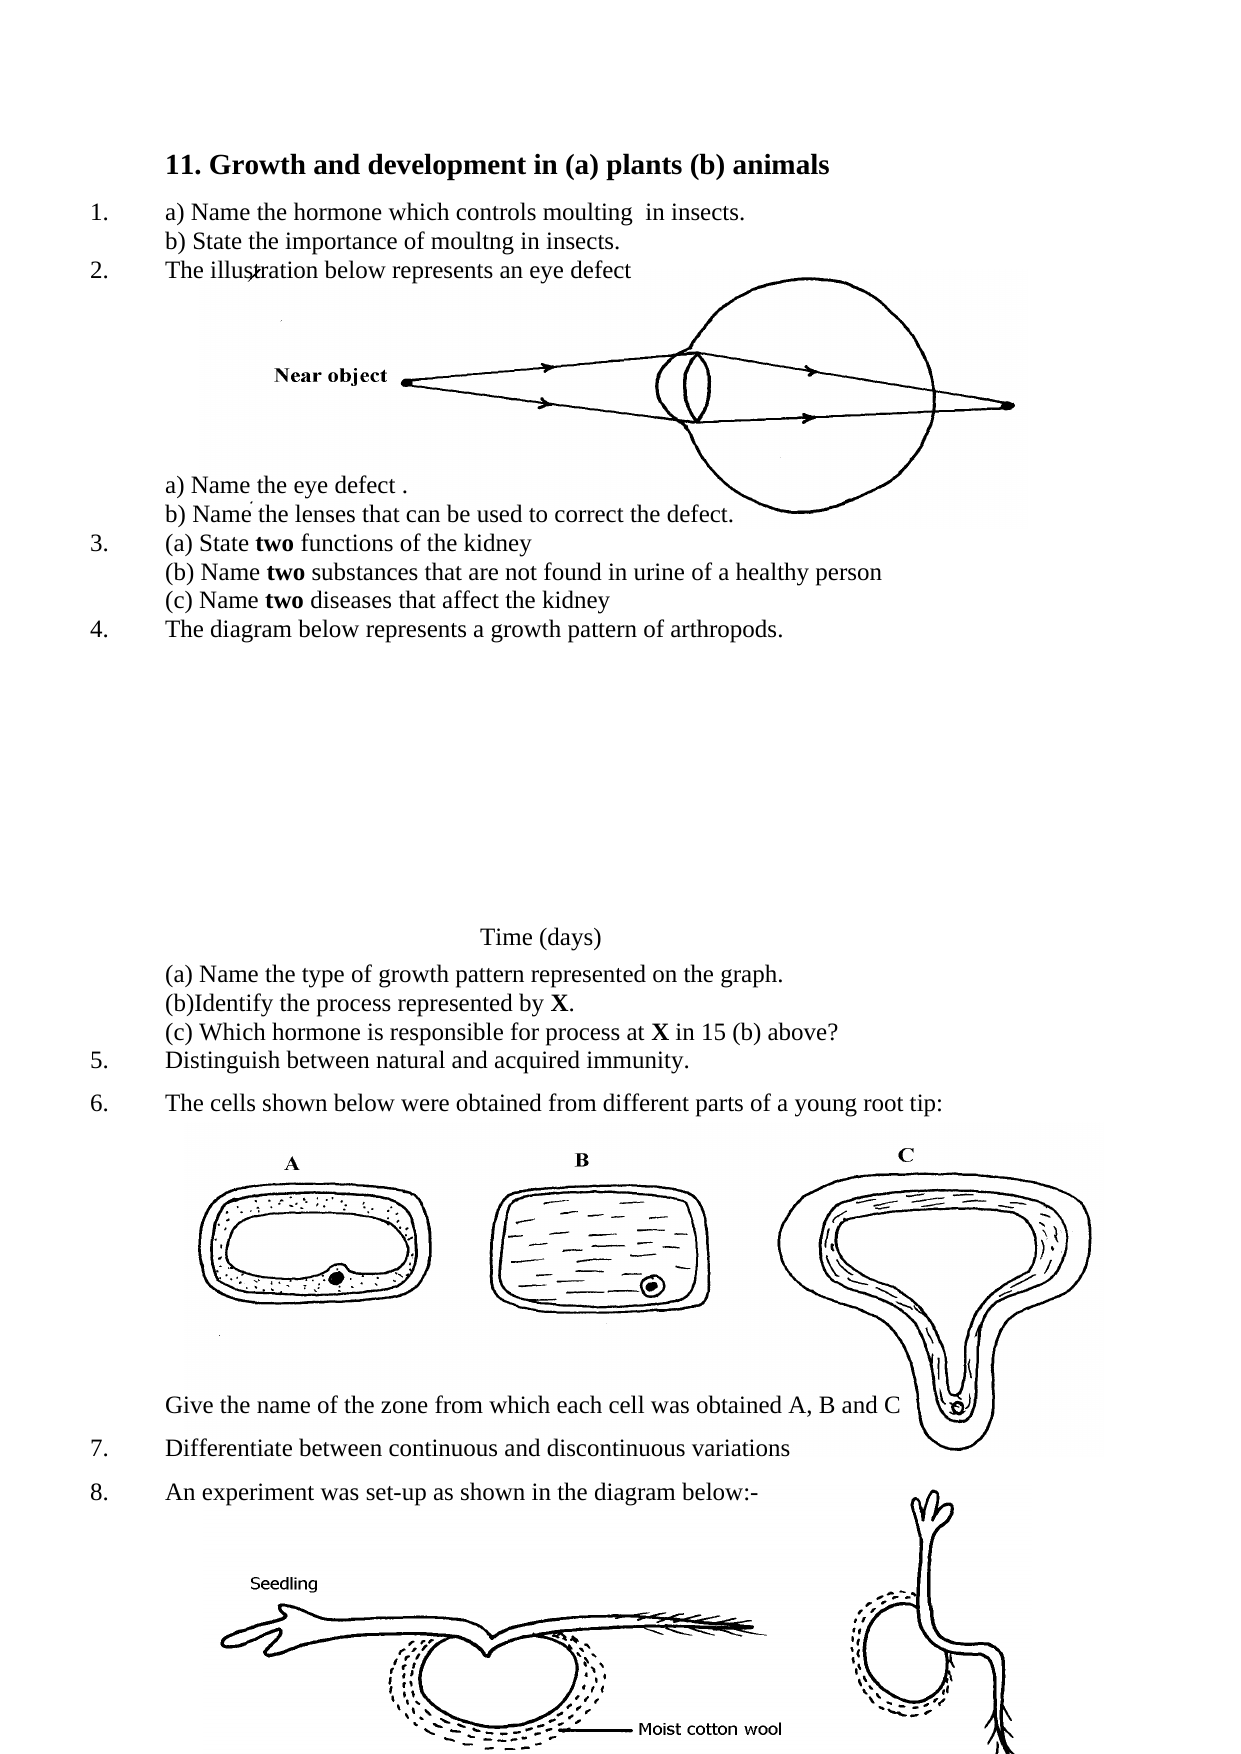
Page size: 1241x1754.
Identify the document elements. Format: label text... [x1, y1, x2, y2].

text 4. The diagram below represents a growth pattern of arthropods. [90, 614, 1150, 643]
text (b)Identify the process represented by X. [90, 988, 1150, 1017]
text 8. An experiment was set-up as shown in the diagram below:- [90, 1477, 1150, 1505]
text (b) Name two substances that are not found in urine of a healthy person [90, 557, 1150, 585]
text b) State the importance of moultng in insects. [90, 226, 1150, 255]
text 2. The illustration below represents an eye defect [90, 255, 1150, 283]
text (c) Which hormone is responsible for process at X in 15 (b) above? [90, 1017, 1150, 1045]
text (c) Name two diseases that affect the kidney [90, 585, 1150, 614]
text b) Name the lenses that can be used to correct the defect. [90, 499, 1150, 528]
text a) Name the eye defect . [90, 470, 1150, 499]
text 5. Distinguish between natural and acquired immunity. [90, 1045, 1150, 1074]
text 3. (a) State two functions of the kidney [90, 528, 1150, 557]
text Give the name of the zone from which each cell was obtained A, B and C [90, 1390, 1150, 1419]
text 6. The cells shown below were obtained from different parts of a young root tip: [90, 1088, 1150, 1117]
text 1. a) Name the hormone which controls moulting in insects. [90, 197, 1150, 226]
text 11. Growth and development in (a) plants (b) animals [127, 147, 1150, 180]
text 7. Differentiate between continuous and discontinuous variations [90, 1433, 1150, 1462]
text (a) Name the type of growth pattern represented on the graph. [90, 959, 1150, 988]
